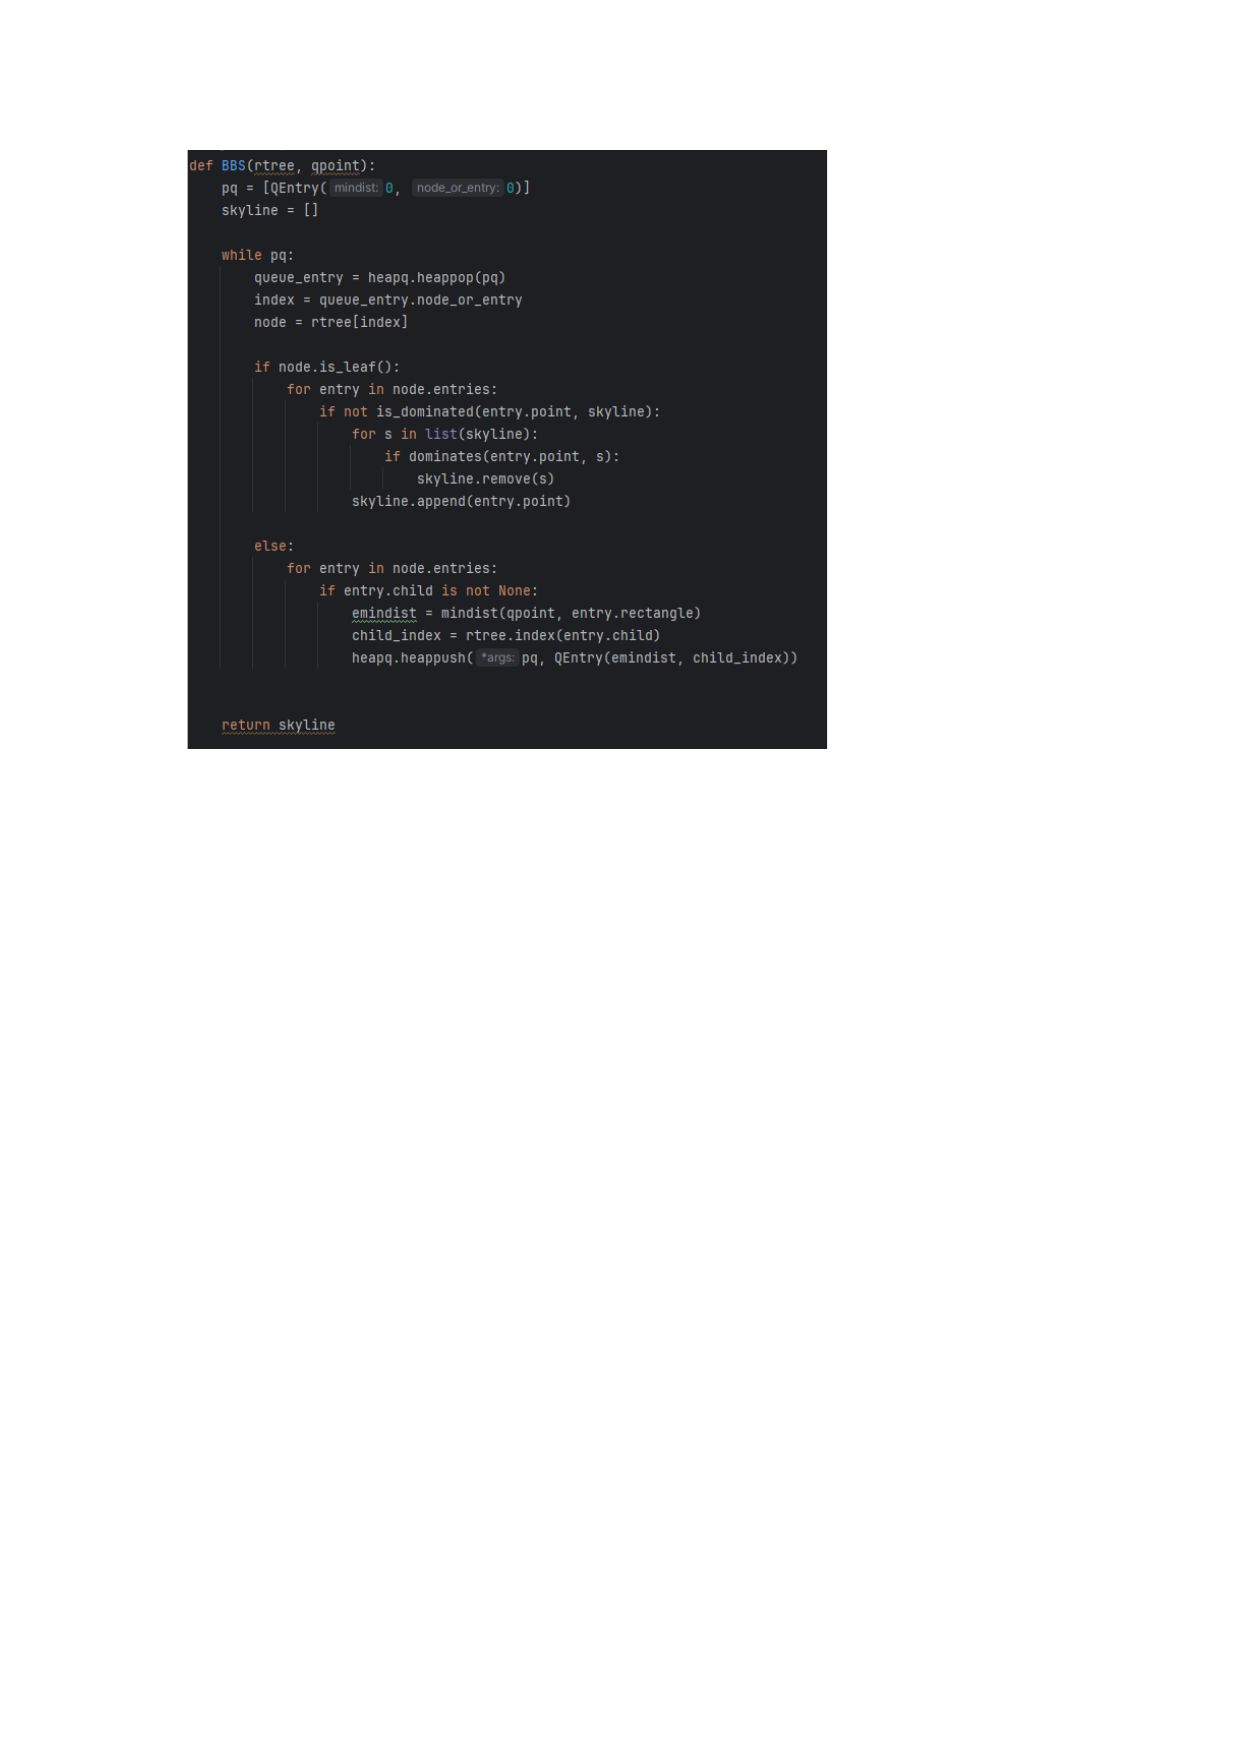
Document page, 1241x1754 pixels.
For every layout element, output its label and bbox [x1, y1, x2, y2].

picture [187, 150, 828, 749]
